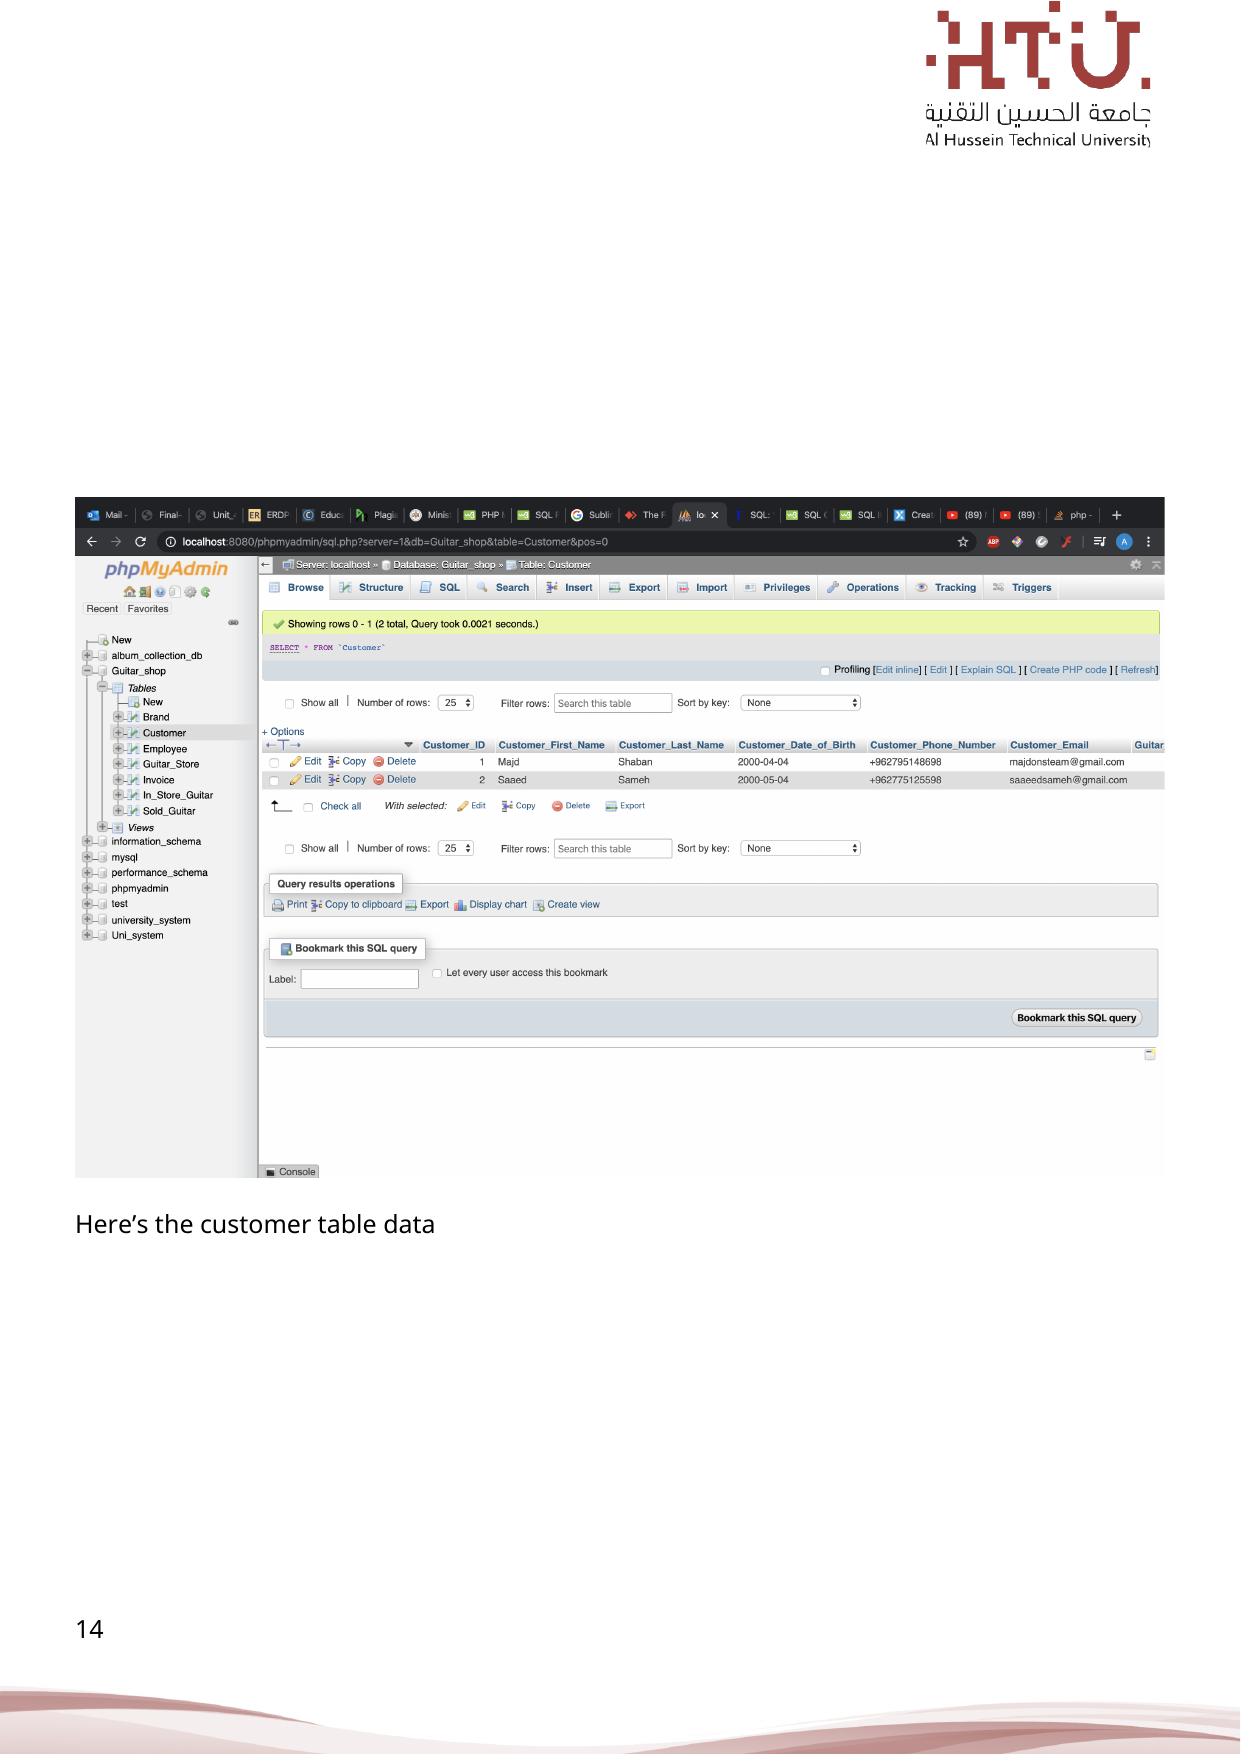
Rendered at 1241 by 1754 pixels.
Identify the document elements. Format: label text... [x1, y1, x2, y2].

picture [75, 497, 1165, 1178]
text Here’s the customer table data [75, 1207, 1165, 1241]
picture [925, 0, 1150, 146]
picture [0, 1677, 1241, 1754]
